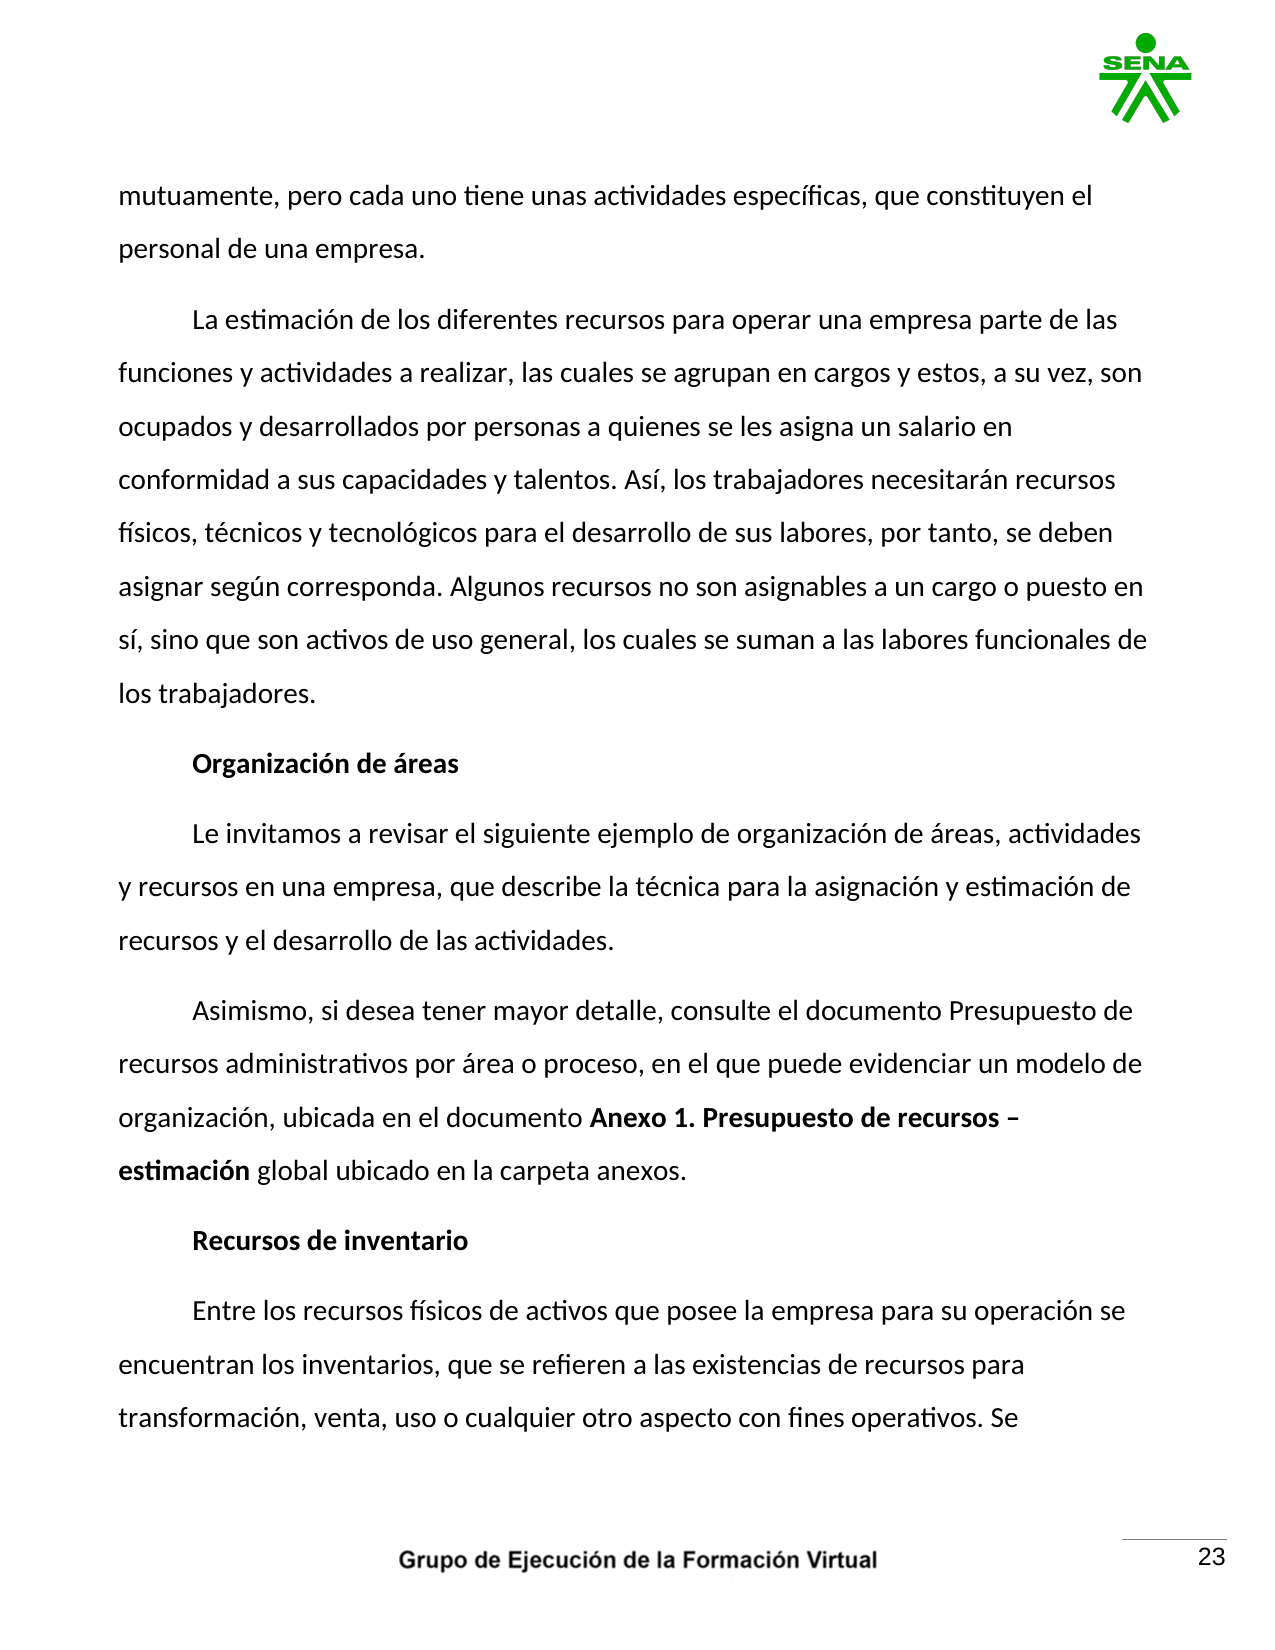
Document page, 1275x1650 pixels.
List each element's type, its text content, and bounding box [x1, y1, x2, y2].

text Asimismo, si desea tener mayor detalle, consulte el documento Presupuesto de recursos administrativos por área o proceso, en el que puede evidenciar un modelo de organización, ubicada en el documento Anexo 1. Presupuesto de recursos – estimación global ubicado en la carpeta anexos. [118, 992, 1157, 1188]
text La estimación de los diferentes recursos para operar una empresa parte de las funciones y actividades a realizar, las cuales se agrupan en cargos y estos, a su vez, son ocupados y desarrollados por personas a quienes se les asigna un salario en conformidad a sus capacidades y talentos. Así, los trabajadores necesitarán recursos físicos, técnicos y tecnológicos para el desarrollo de sus labores, por tanto, se deben asignar según corresponda. Algunos recursos no son asignables a un cargo o puesto en sí, sino que son activos de uso general, los cuales se suman a las labores funcionales de los trabajadores. [118, 301, 1157, 710]
picture [0, 1500, 1275, 1611]
text Le invitamos a revisar el siguiente ejemplo de organización de áreas, actividades y recursos en una empresa, que describe la técnica para la asignación y estimación de recursos y el desarrollo de las actividades. [118, 815, 1157, 957]
picture [1099, 33, 1192, 123]
text Organización de áreas [118, 745, 1157, 781]
text Recursos de inventario [118, 1222, 1157, 1258]
